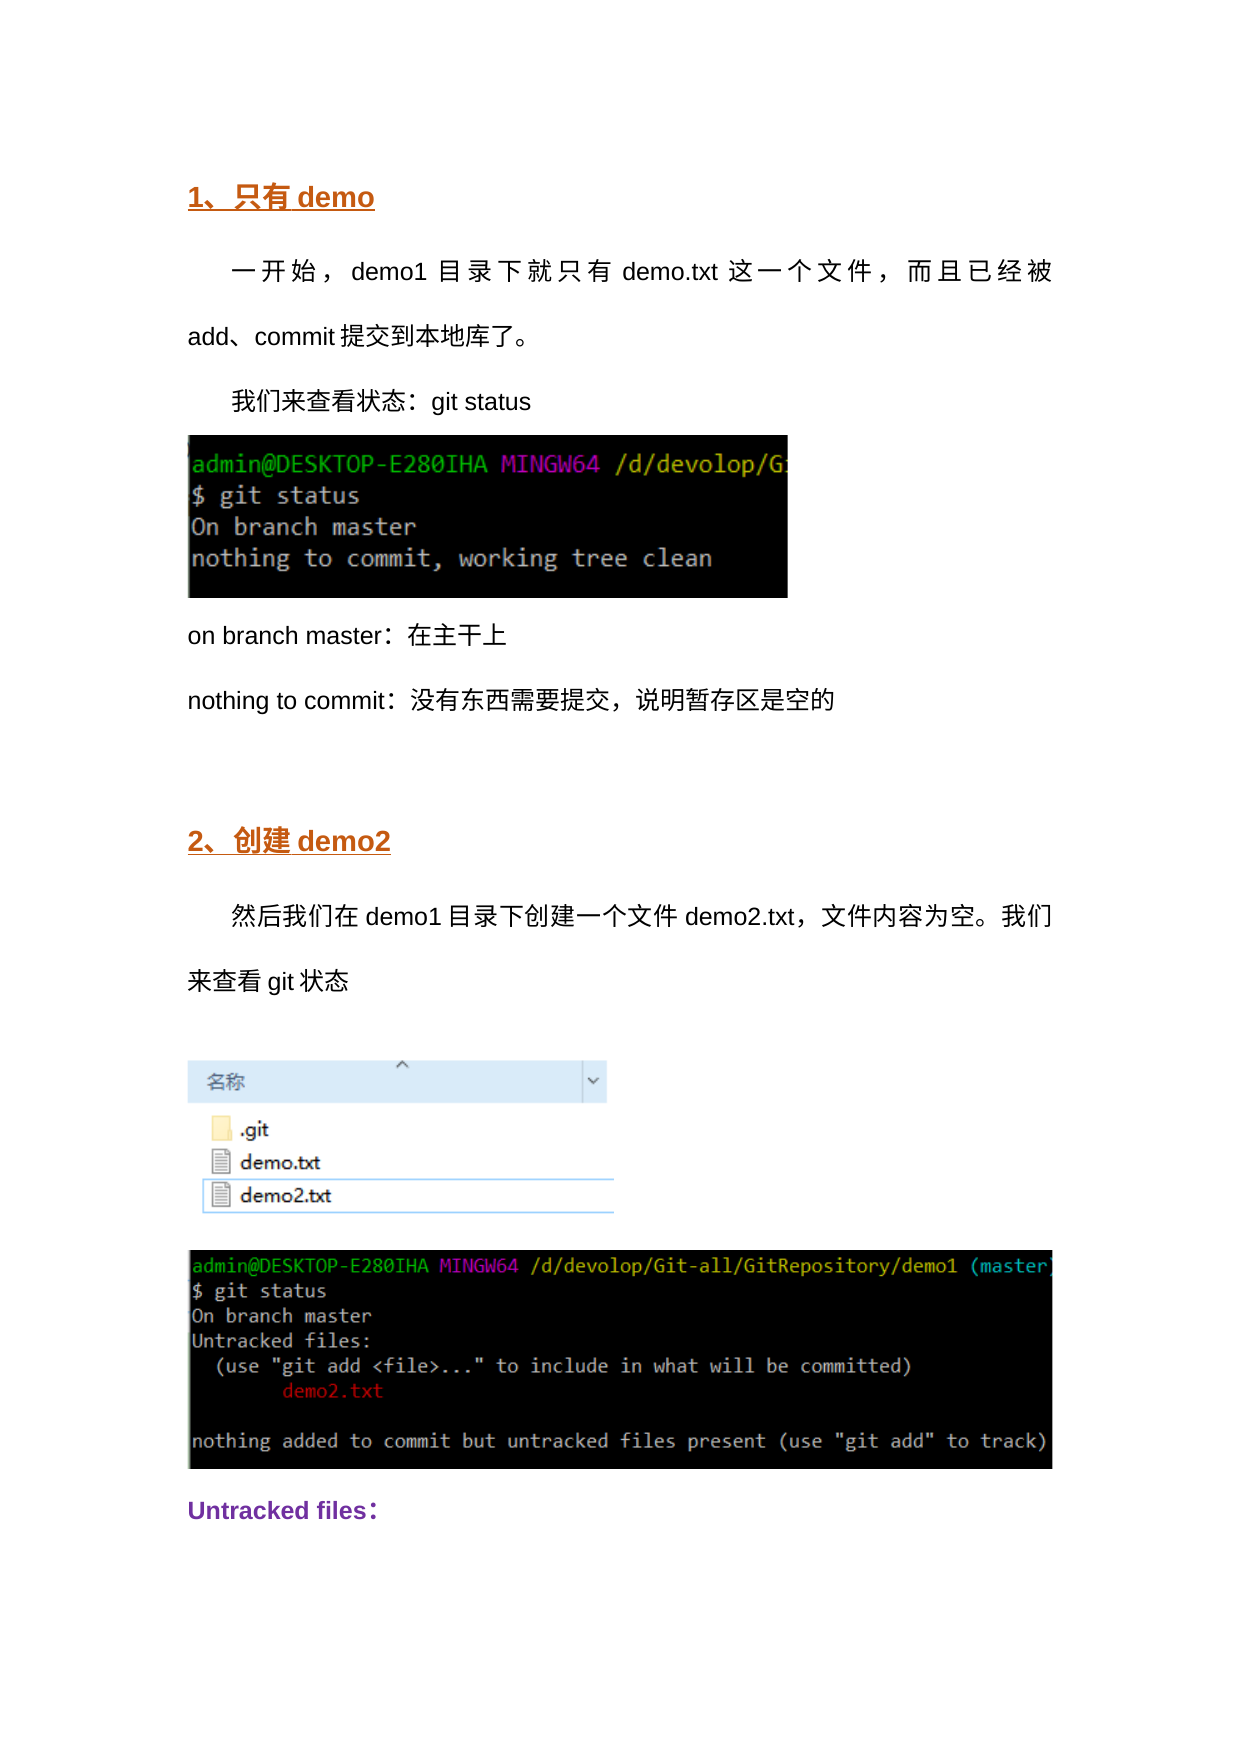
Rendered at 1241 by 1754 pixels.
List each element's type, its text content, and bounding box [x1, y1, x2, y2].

text on branch master：在主干上 [187, 601, 1053, 666]
picture [187, 1250, 1053, 1469]
picture [187, 435, 788, 598]
text 我们来查看状态：git status [187, 367, 1053, 432]
text nothing to commit：没有东西需要提交，说明暂存区是空的 [187, 666, 1053, 731]
subtitle 2、创建demo2 [187, 807, 1053, 872]
text Untracked files： [187, 1476, 1053, 1541]
text 然后我们在demo1目录下创建一个文件demo2.txt，文件内容为空。我们来查看git状态 [187, 882, 1053, 1012]
text 一开始，demo1目录下就只有demo.txt这一个文件，而且已经被add、commit提交到本地库了。 [187, 237, 1053, 367]
picture [187, 1056, 614, 1234]
subtitle 1、只有demo [187, 162, 1053, 227]
